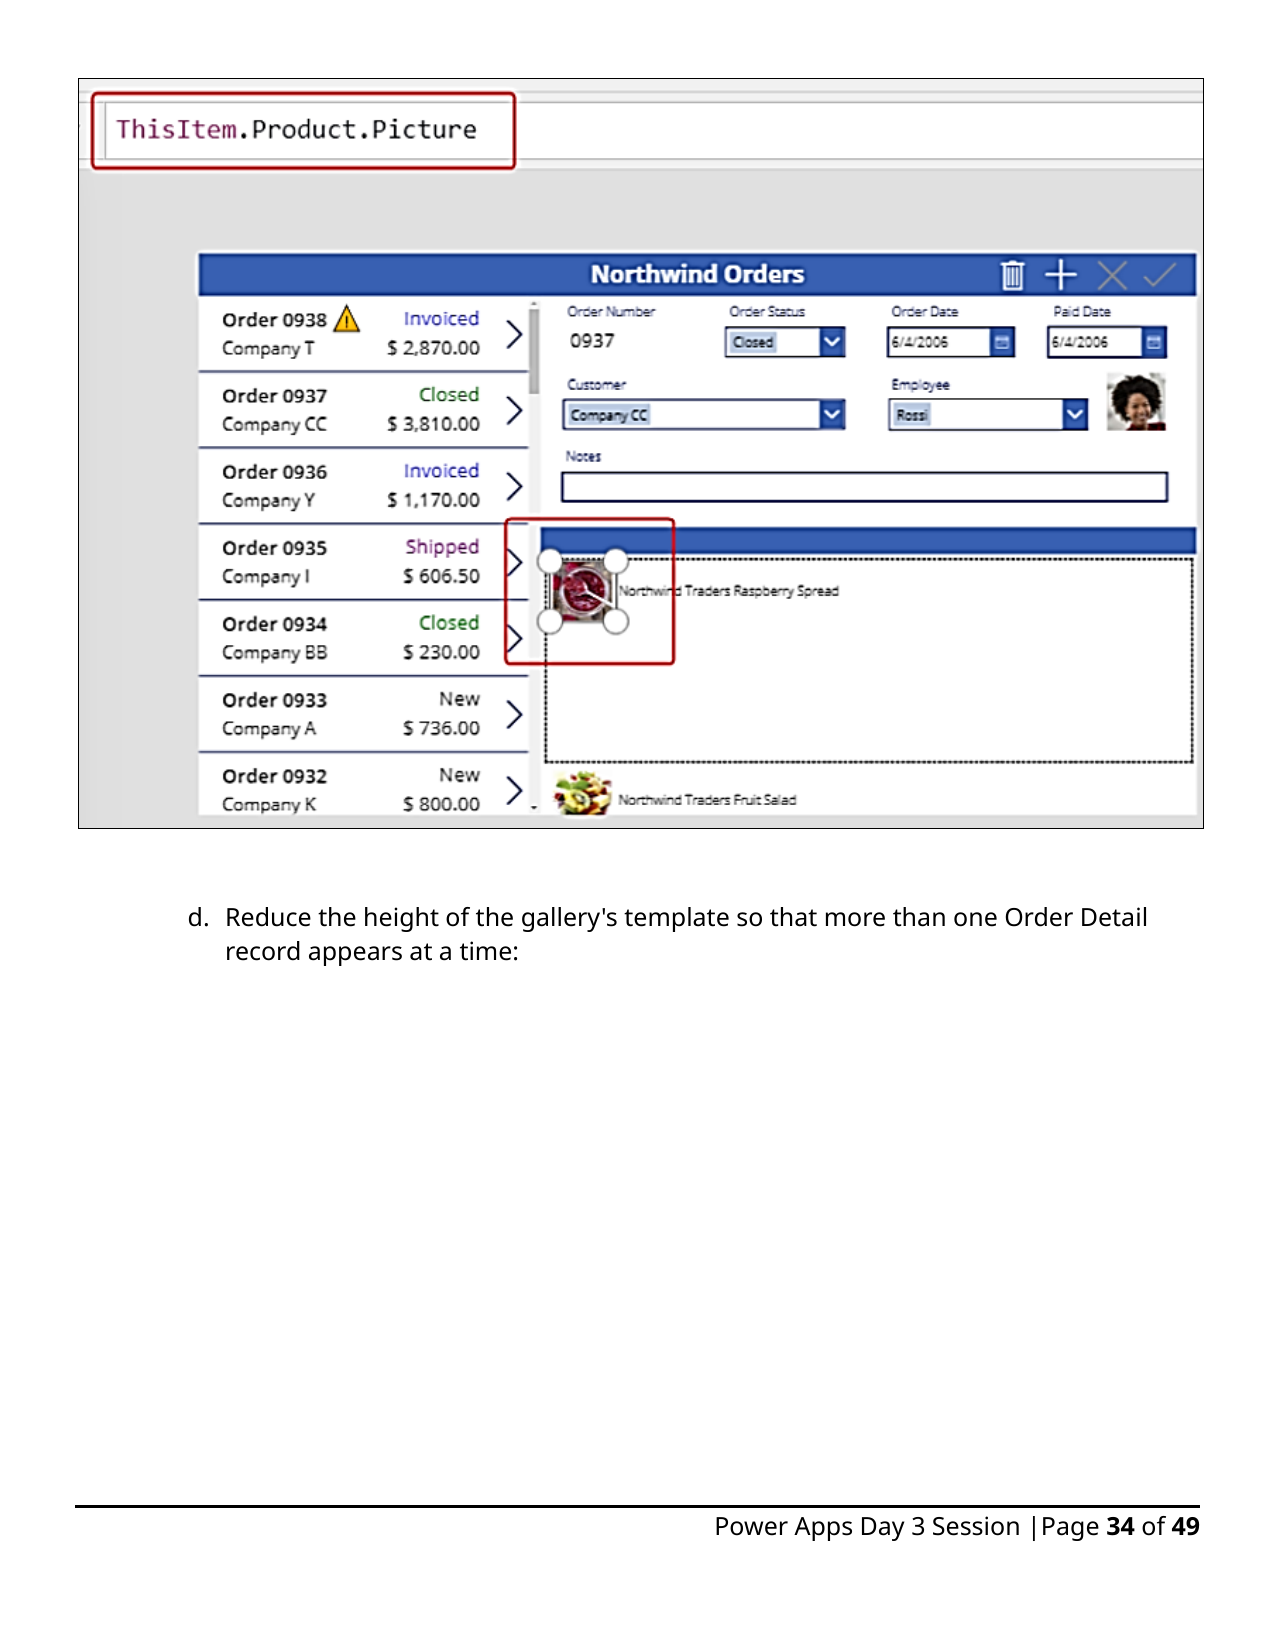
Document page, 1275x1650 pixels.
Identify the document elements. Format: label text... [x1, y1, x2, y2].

picture [79, 79, 1203, 828]
list Reduce the height of the gallery's template so that more than one Order Detail record appears at a time: [187, 899, 1200, 968]
